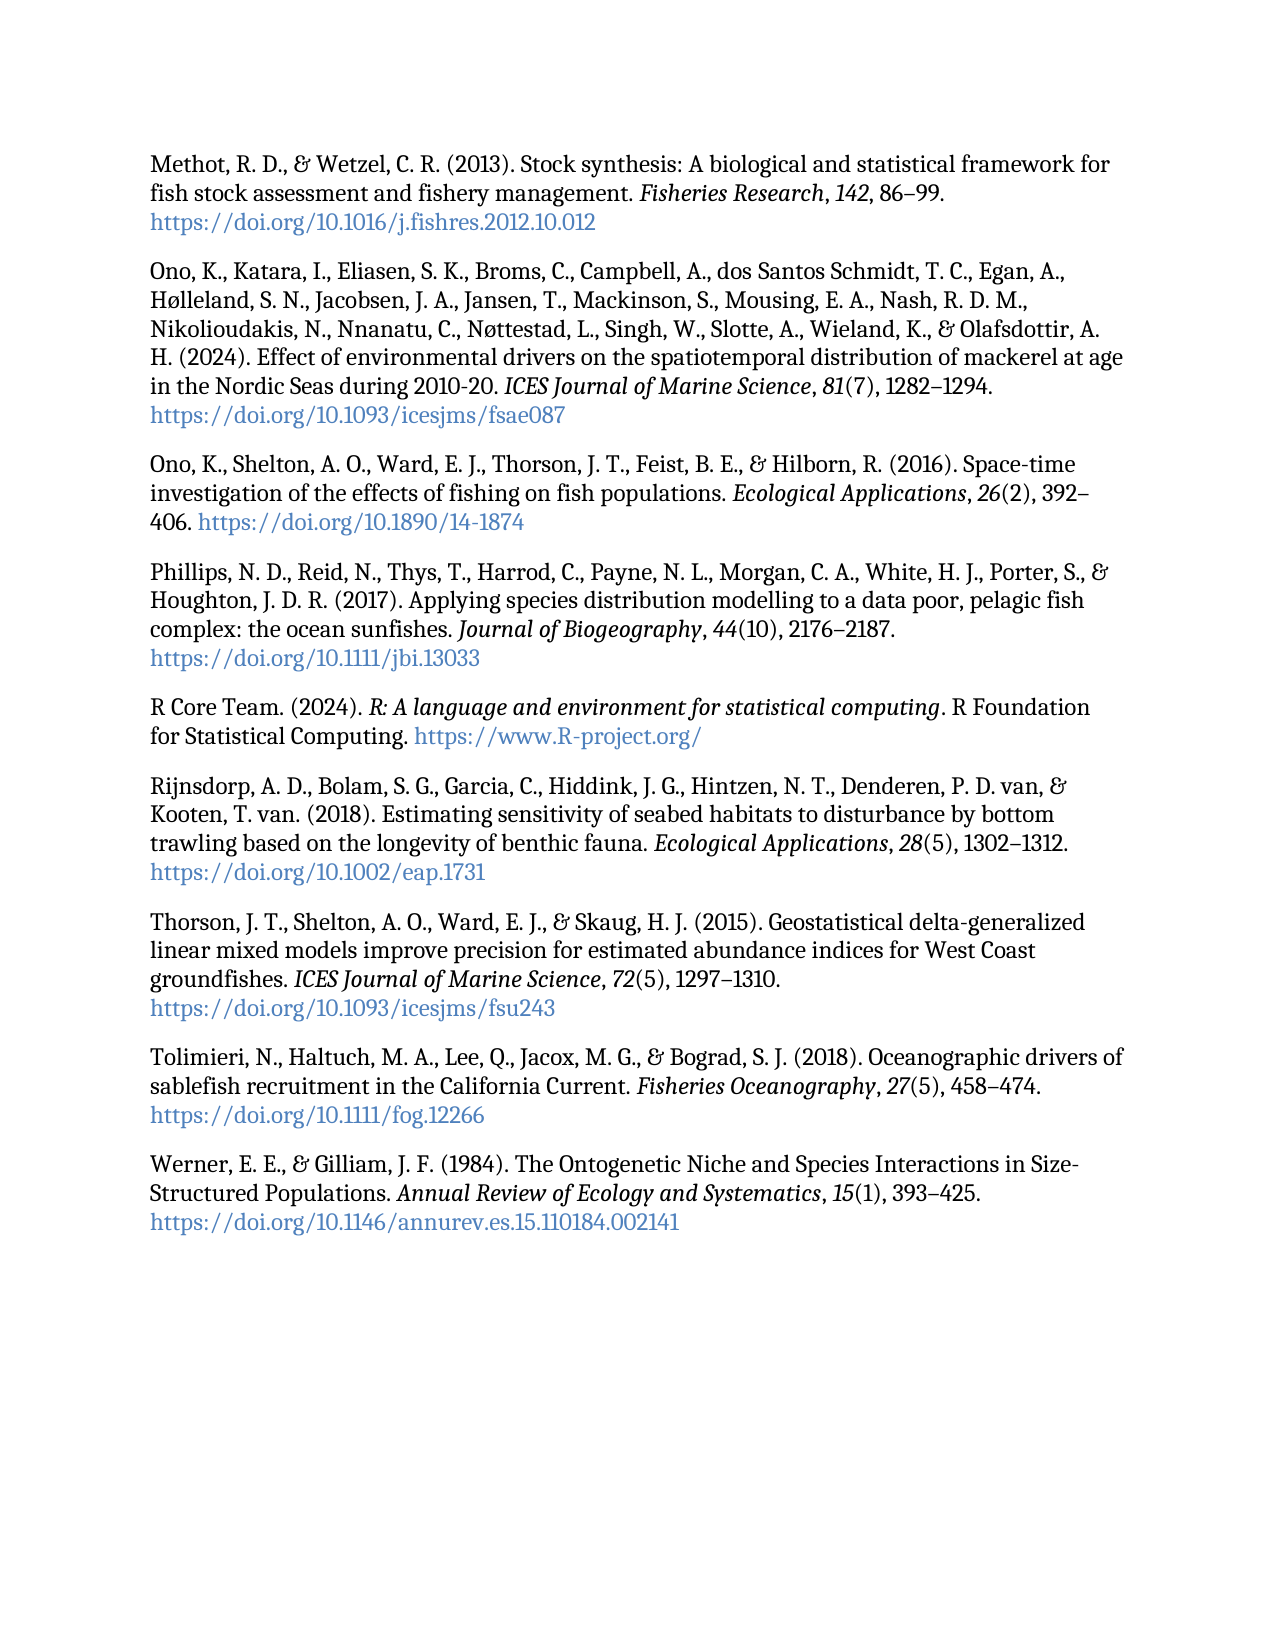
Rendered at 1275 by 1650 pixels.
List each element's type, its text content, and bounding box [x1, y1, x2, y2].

text R Core Team. (2024). R: A language and environment for statistical computing. R Foundation for Statistical Computing. https://www.R-project.org/ [150, 693, 1125, 751]
text Ono, K., Katara, I., Eliasen, S. K., Broms, C., Campbell, A., dos Santos Schmidt, T. C., Egan, A., Hølleland, S. N., Jacobsen, J. A., Jansen, T., Mackinson, S., Mousing, E. A., Nash, R. D. M., Nikolioudakis, N., Nnanatu, C., Nøttestad, L., Singh, W., Slotte, A., Wieland, K., & Olafsdottir, A. H. (2024). Effect of environmental drivers on the spatiotemporal distribution of mackerel at age in the Nordic Seas during 2010-20. ICES Journal of Marine Science, 81(7), 1282–1294. https://doi.org/10.1093/icesjms/fsae087 [150, 257, 1125, 429]
text Tolimieri, N., Haltuch, M. A., Lee, Q., Jacox, M. G., & Bograd, S. J. (2018). Oceanographic drivers of sablefish recruitment in the California Current. Fisheries Oceanography, 27(5), 458–474. https://doi.org/10.1111/fog.12266 [150, 1043, 1125, 1129]
text Thorson, J. T., Shelton, A. O., Ward, E. J., & Skaug, H. J. (2015). Geostatistical delta-generalized linear mixed models improve precision for estimated abundance indices for West Coast groundfishes. ICES Journal of Marine Science, 72(5), 1297–1310. https://doi.org/10.1093/icesjms/fsu243 [150, 907, 1125, 1022]
text Methot, R. D., & Wetzel, C. R. (2013). Stock synthesis: A biological and statistical framework for fish stock assessment and fishery management. Fisheries Research, 142, 86–99. https://doi.org/10.1016/j.fishres.2012.10.012 [150, 150, 1125, 236]
text Ono, K., Shelton, A. O., Ward, E. J., Thorson, J. T., Feist, B. E., & Hilborn, R. (2016). Space-time investigation of the effects of fishing on fish populations. Ecological Applications, 26(2), 392–406. https://doi.org/10.1890/14-1874 [150, 450, 1125, 537]
text Phillips, N. D., Reid, N., Thys, T., Harrod, C., Payne, N. L., Morgan, C. A., White, H. J., Porter, S., & Houghton, J. D. R. (2017). Applying species distribution modelling to a data poor, pelagic fish complex: the ocean sunfishes. Journal of Biogeography, 44(10), 2176–2187. https://doi.org/10.1111/jbi.13033 [150, 557, 1125, 672]
text Rijnsdorp, A. D., Bolam, S. G., Garcia, C., Hiddink, J. G., Hintzen, N. T., Denderen, P. D. van, & Kooten, T. van. (2018). Estimating sensitivity of seabed habitats to disturbance by bottom trawling based on the longevity of benthic fauna. Ecological Applications, 28(5), 1302–1312. https://doi.org/10.1002/eap.1731 [150, 772, 1125, 887]
text Werner, E. E., & Gilliam, J. F. (1984). The Ontogenetic Niche and Species Interactions in Size-Structured Populations. Annual Review of Ecology and Systematics, 15(1), 393–425. https://doi.org/10.1146/annurev.es.15.110184.002141 [150, 1150, 1125, 1237]
